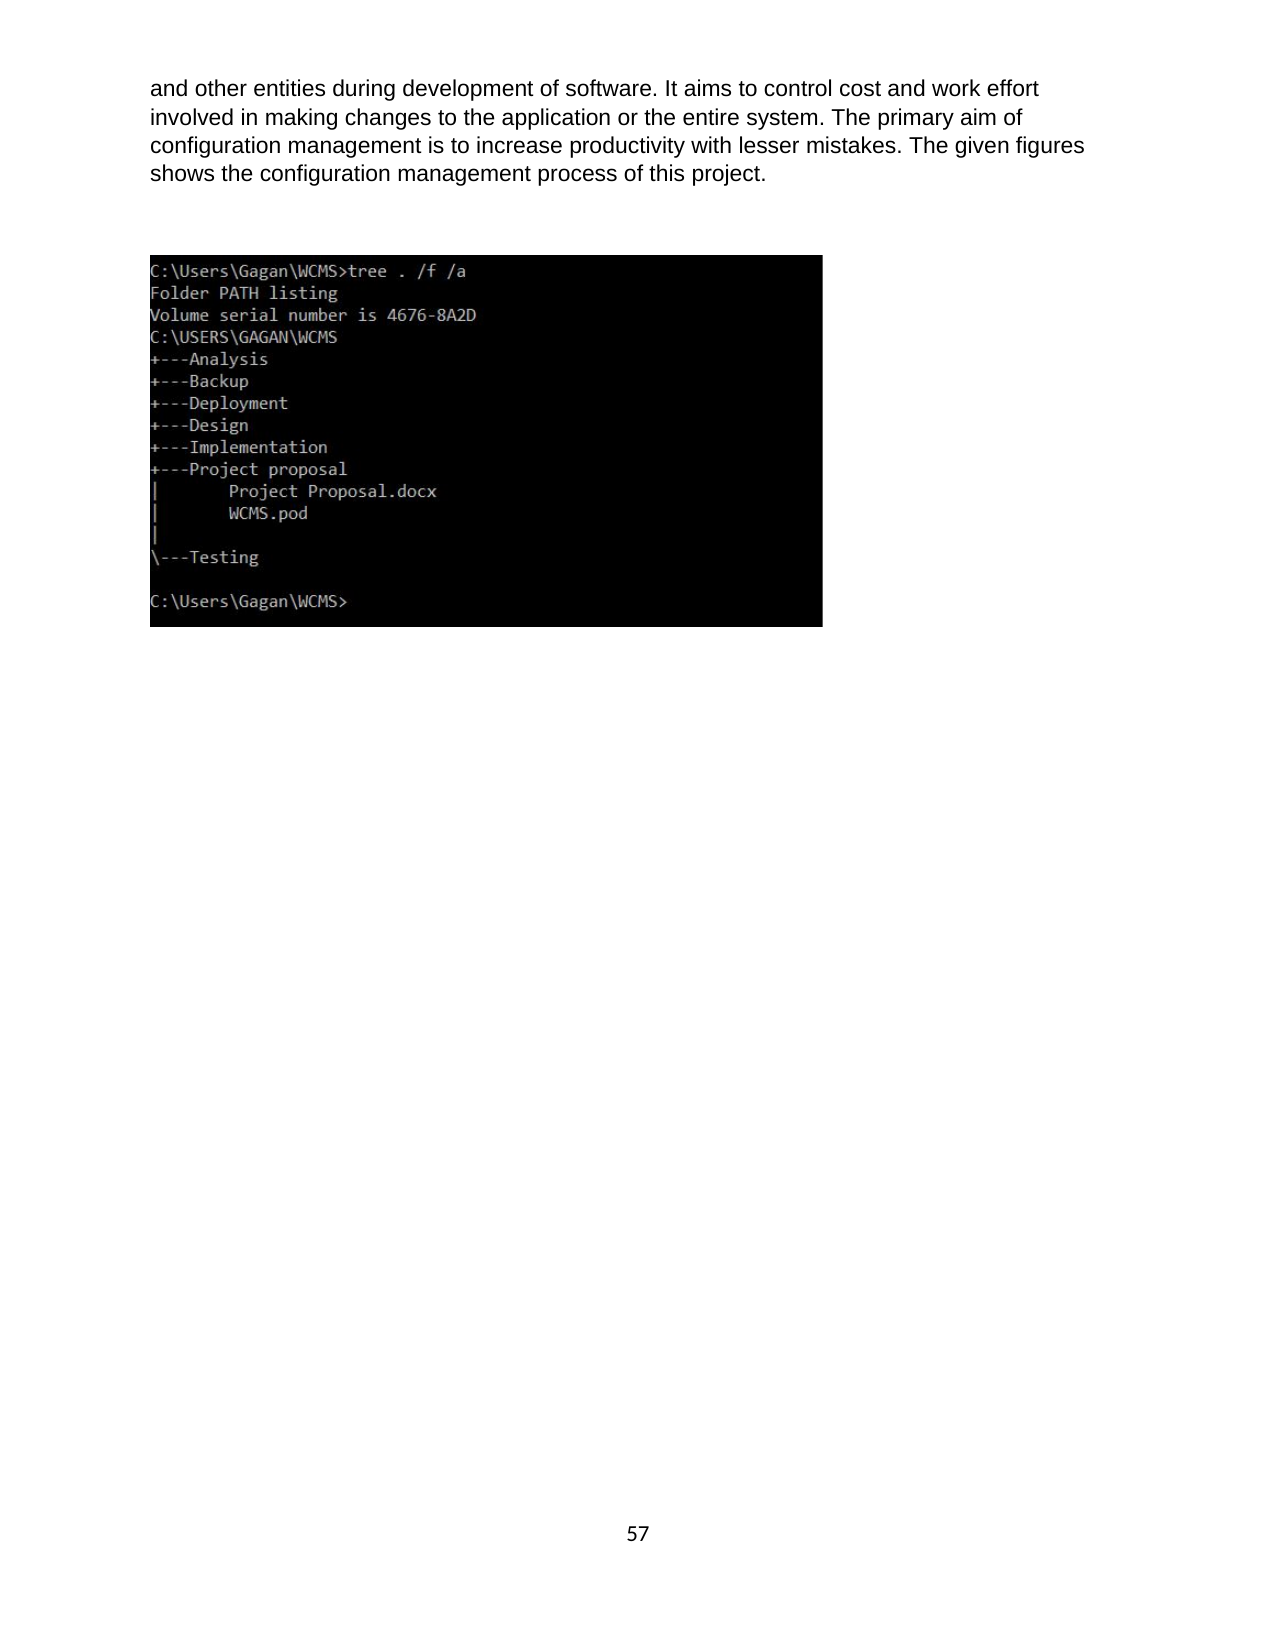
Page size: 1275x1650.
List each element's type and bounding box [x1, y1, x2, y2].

text [150, 75, 1125, 187]
picture [150, 255, 823, 627]
